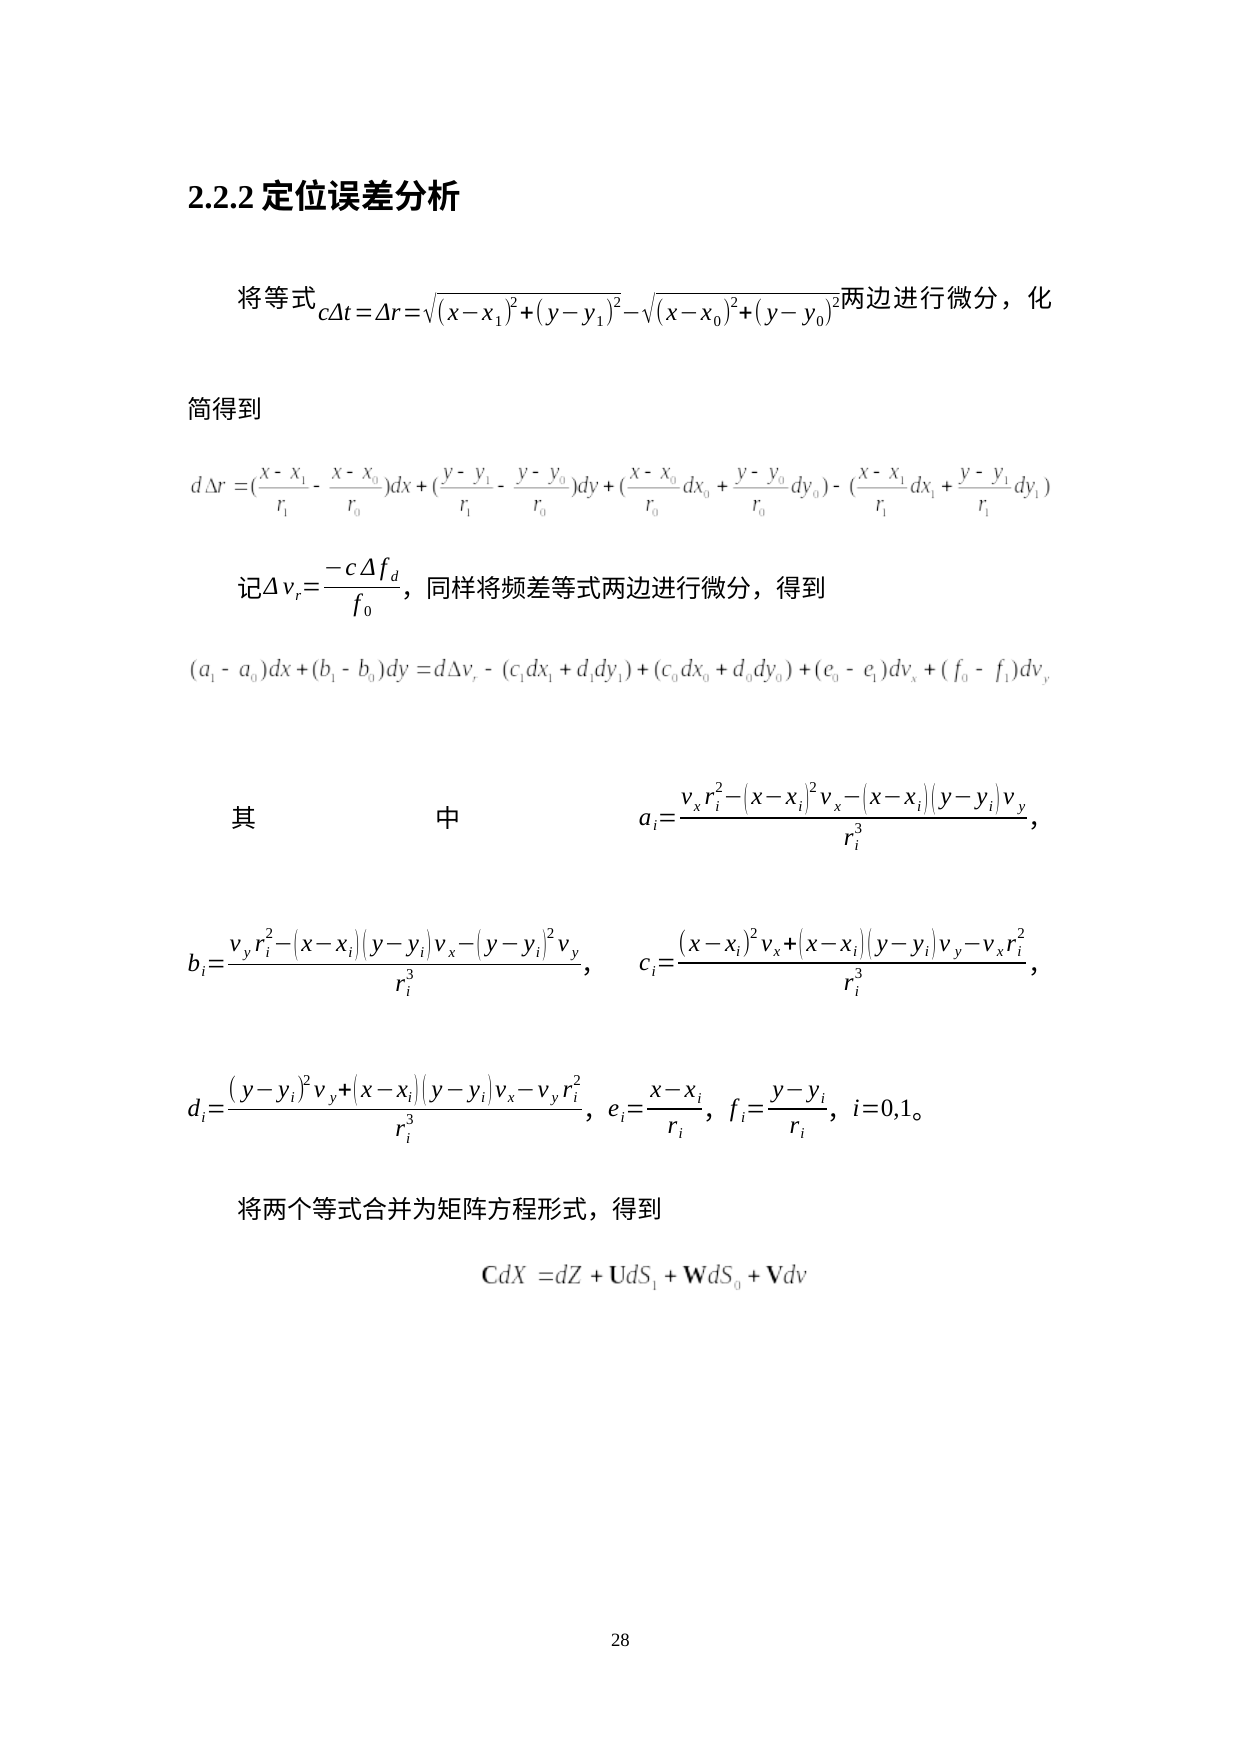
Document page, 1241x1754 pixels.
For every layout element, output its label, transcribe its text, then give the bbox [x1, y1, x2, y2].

text 记，同样将频差等式两边进行微分，得到 [187, 538, 1053, 636]
subtitle 2.2.2定位误差分析 [187, 162, 1053, 227]
text 将等式两边进行微分，化简得到 [187, 278, 1053, 441]
text 将两个等式合并为矩阵方程形式，得到 [187, 1176, 1053, 1241]
text 其中，，，，，，。 [187, 654, 1053, 1157]
